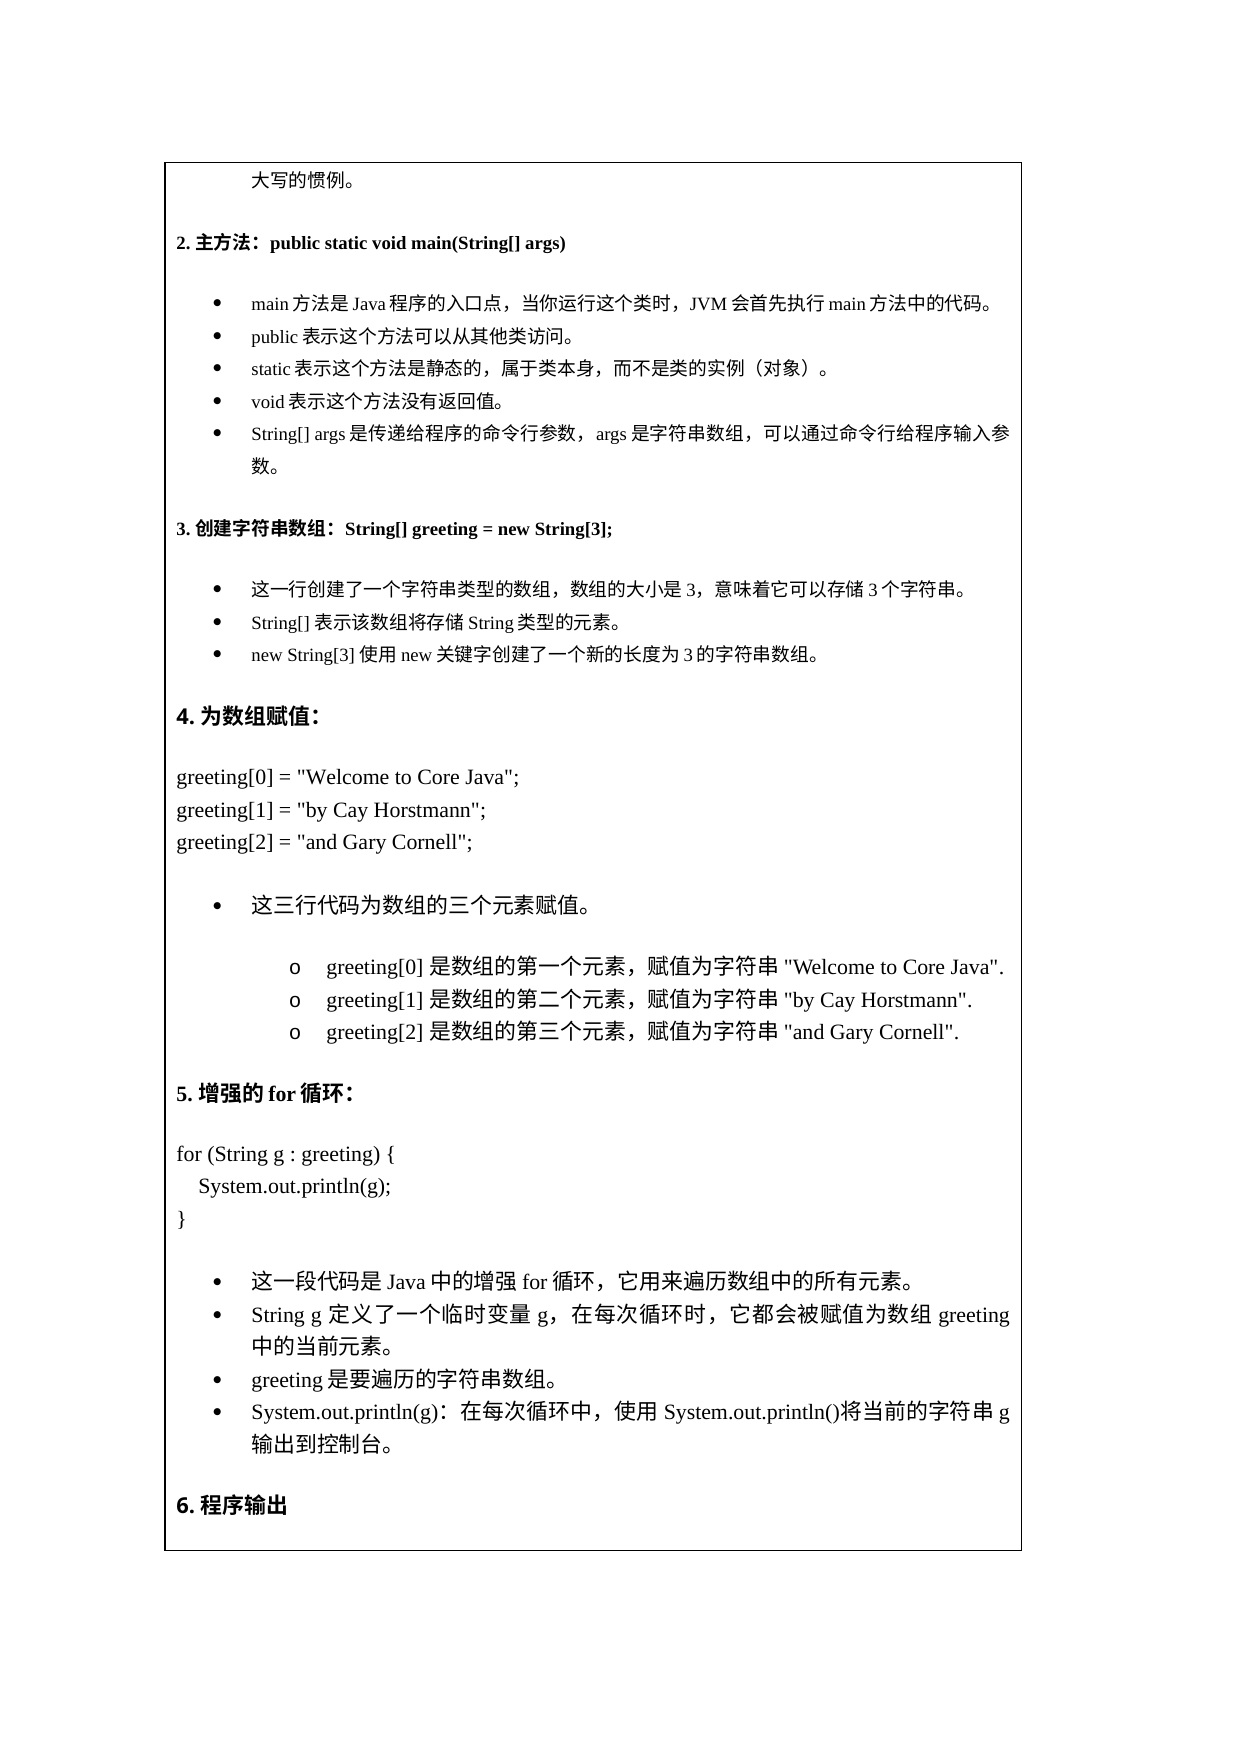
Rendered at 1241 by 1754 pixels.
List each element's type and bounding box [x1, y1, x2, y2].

table_header [166, 163, 1021, 1550]
